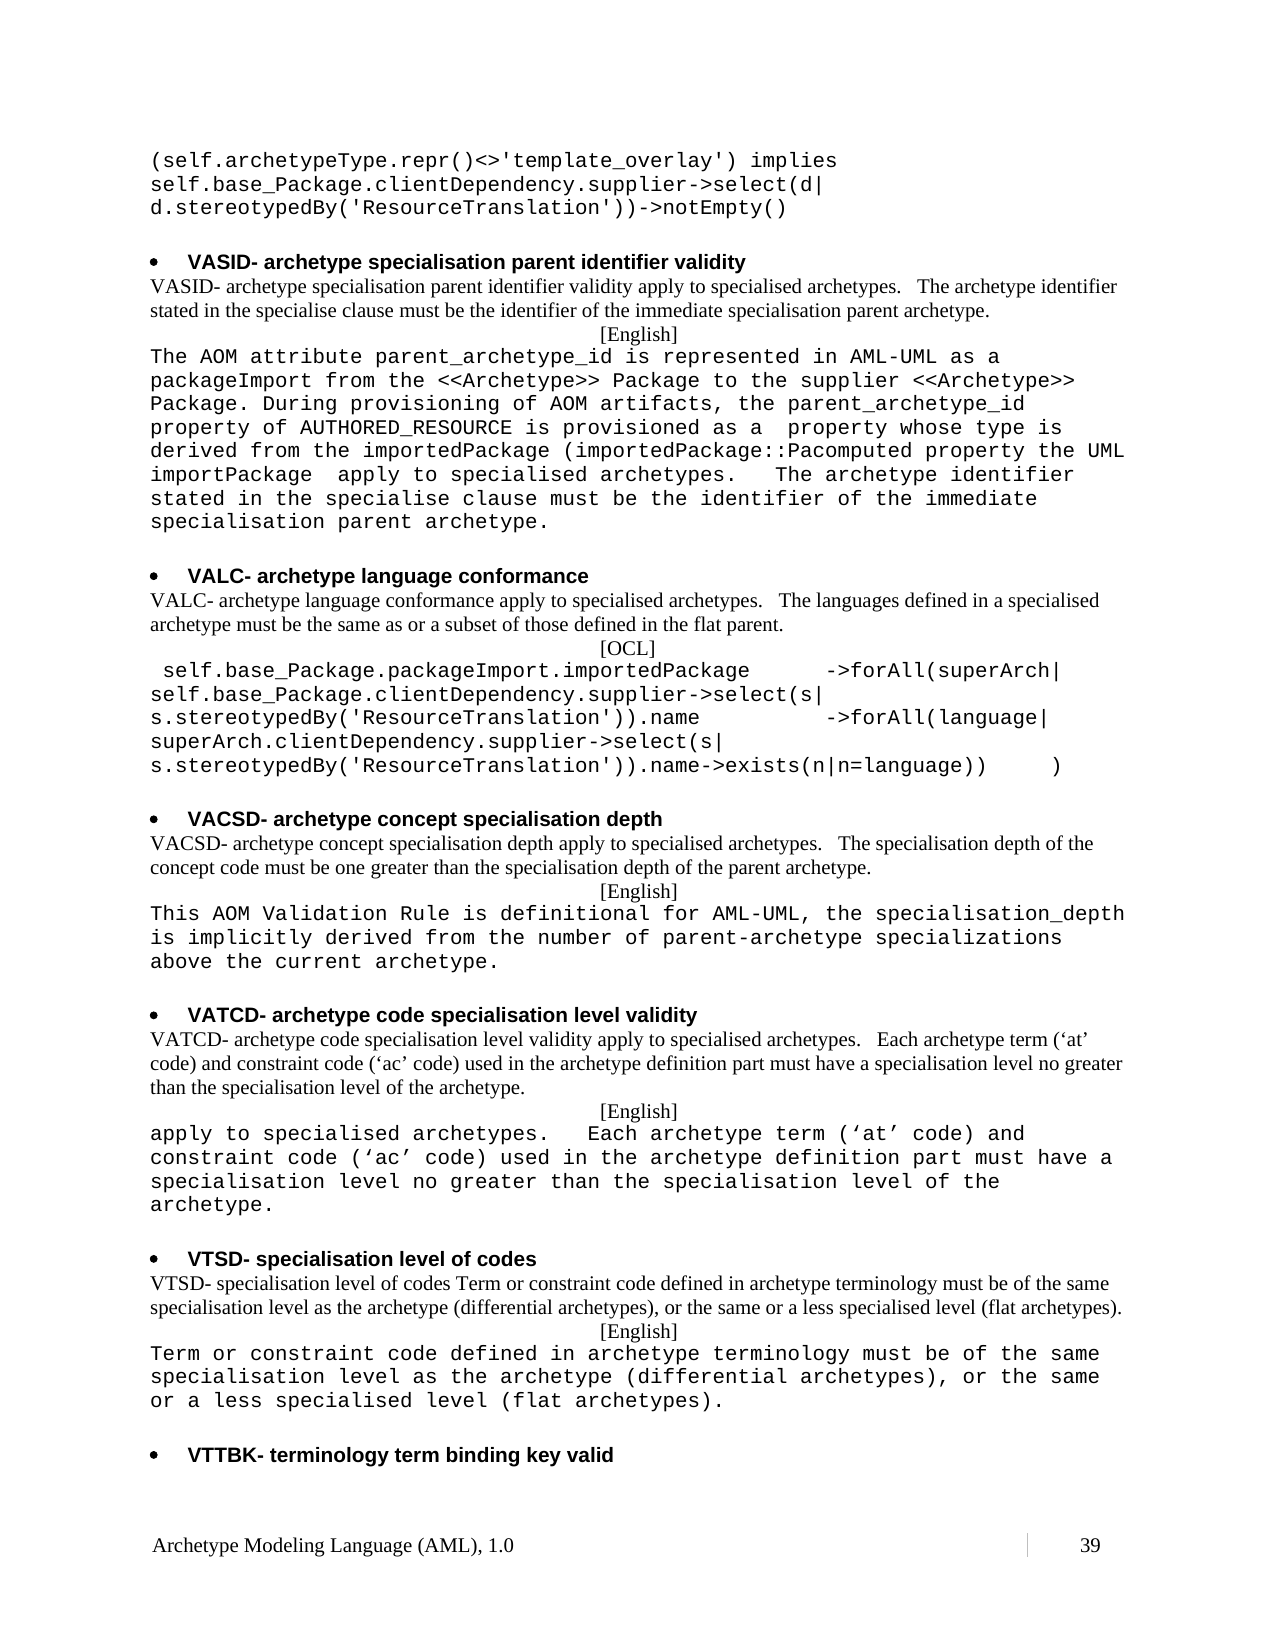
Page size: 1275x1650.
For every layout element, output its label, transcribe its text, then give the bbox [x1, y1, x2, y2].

list VTTBK- terminology term binding key valid [150, 1443, 1125, 1467]
text [English] [525, 1099, 1125, 1123]
text [OCL] [525, 636, 1125, 660]
text (self.archetypeType.repr()<>'template_overlay') implies self.base_Package.clientDependency.supplier->select(d|d.stereotypedBy('ResourceTranslation'))->notEmpty() [150, 150, 1125, 221]
text [English] [525, 879, 1125, 903]
text apply to specialised archetypes. Each archetype term (‘at’ code) and constraint code (‘ac’ code) used in the archetype definition part must have a specialisation level no greater than the specialisation level of the archetype. [150, 1123, 1125, 1218]
list VALC- archetype language conformance [150, 564, 1125, 588]
list VACSD- archetype concept specialisation depth [150, 807, 1125, 831]
text The AOM attribute parent_archetype_id is represented in AML-UML as a packageImport from the <<Archetype>> Package to the supplier <<Archetype>> Package. During provisioning of AOM artifacts, the parent_archetype_id property of AUTHORED_RESOURCE is provisioned as a property whose type is derived from the importedPackage (importedPackage::Pacomputed property the UML importPackage apply to specialised archetypes. The archetype identifier stated in the specialise clause must be the identifier of the immediate specialisation parent archetype. [150, 346, 1125, 535]
list VATCD- archetype code specialisation level validity [150, 1003, 1125, 1027]
list VASID- archetype specialisation parent identifier validity [150, 250, 1125, 274]
list VTSD- specialisation level of codes [150, 1247, 1125, 1271]
text This AOM Validation Rule is definitional for AML-UML, the specialisation_depth is implicitly derived from the number of parent-archetype specializations above the current archetype. [150, 903, 1125, 974]
text VASID- archetype specialisation parent identifier validity apply to specialised archetypes. The archetype identifier stated in the specialise clause must be the identifier of the immediate specialisation parent archetype. [150, 274, 1125, 322]
text Term or constraint code defined in archetype terminology must be of the same specialisation level as the archetype (differential archetypes), or the same or a less specialised level (flat archetypes). [150, 1343, 1125, 1414]
text self.base_Package.packageImport.importedPackage ->forAll(superArch|self.base_Package.clientDependency.supplier->select(s|s.stereotypedBy('ResourceTranslation')).name ->forAll(language|superArch.clientDependency.supplier->select(s|s.stereotypedBy('ResourceTranslation')).name->exists(n|n=language)) ) [150, 660, 1125, 778]
text [English] [525, 1319, 1125, 1343]
text VACSD- archetype concept specialisation depth apply to specialised archetypes. The specialisation depth of the concept code must be one greater than the specialisation depth of the parent archetype. [150, 831, 1125, 879]
text VATCD- archetype code specialisation level validity apply to specialised archetypes. Each archetype term (‘at’ code) and constraint code (‘ac’ code) used in the archetype definition part must have a specialisation level no greater than the specialisation level of the archetype. [150, 1027, 1125, 1099]
text [English] [525, 322, 1125, 346]
text VALC- archetype language conformance apply to specialised archetypes. The languages defined in a specialised archetype must be the same as or a subset of those defined in the flat parent. [150, 588, 1125, 636]
text VTSD- specialisation level of codes Term or constraint code defined in archetype terminology must be of the same specialisation level as the archetype (differential archetypes), or the same or a less specialised level (flat archetypes). [150, 1271, 1125, 1319]
